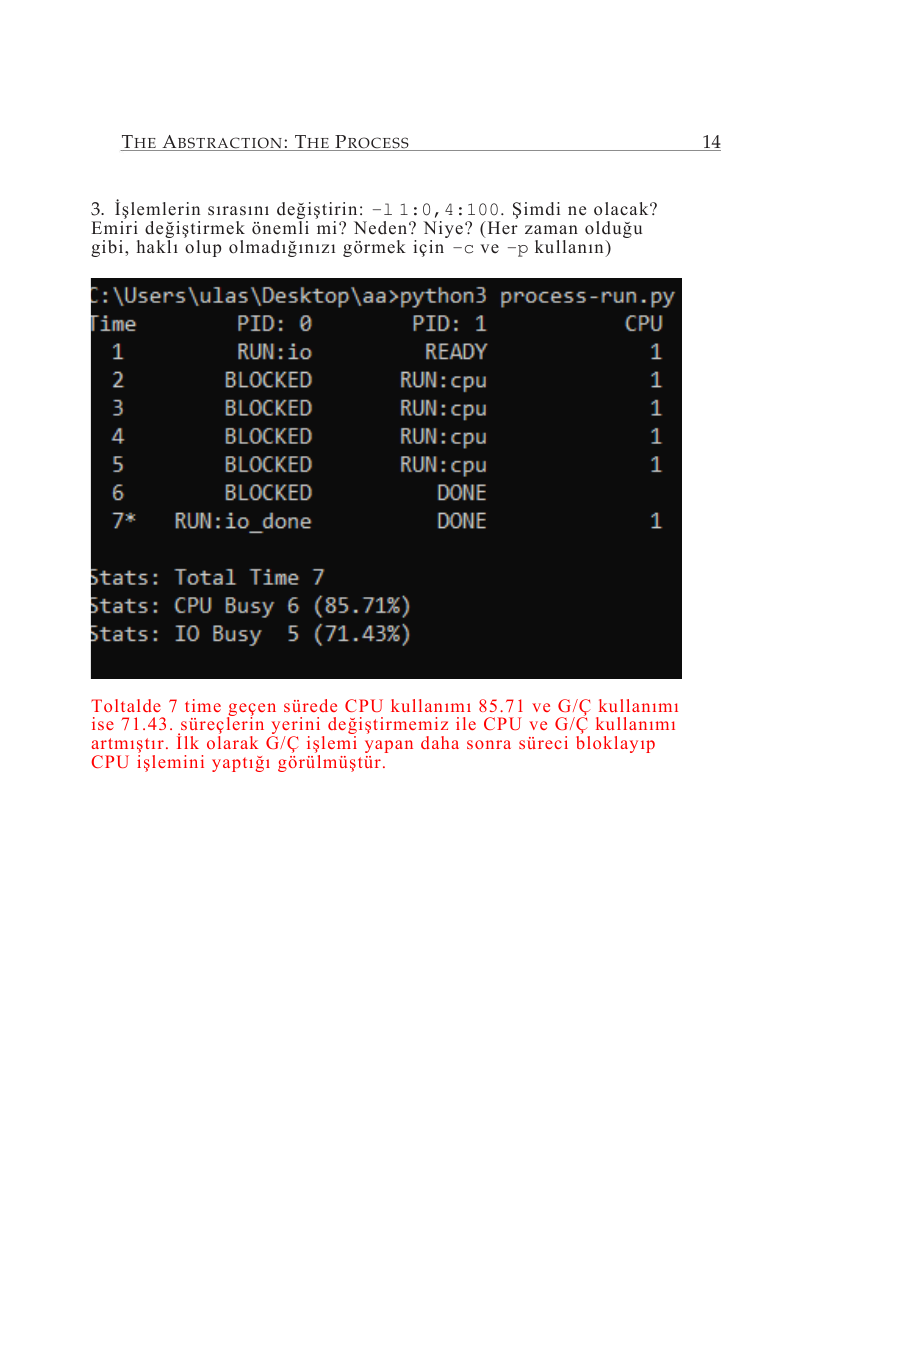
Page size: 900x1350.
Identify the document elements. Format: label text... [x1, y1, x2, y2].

picture [90, 278, 682, 679]
picture [118, 148, 723, 155]
text Toltalde 7 time geçen sürede CPU kullanımı 85.71 ve G/Ç kullanımı ise 71.43. süreçlerin yerini değiştirmemiz ile CPU ve G/Ç kullanımı artmıştır. İlk olarak G/Ç işlemi yapan daha sonra süreci bloklayıp CPU işlemini yaptığı görülmüştür. [91, 697, 682, 772]
text THE ABSTRACTION: THE PROCESS [121, 134, 434, 153]
text 14 [702, 134, 746, 153]
text 3. İşlemlerin sırasını değiştirin: -l 1:0,4:100. Şimdi ne olacak? Emiri değiştirmek önemli mi? Neden? Niye? (Her zaman olduğu gibi, haklı olup olmadığınızı görmek için -c ve -p kullanın) [91, 201, 682, 257]
